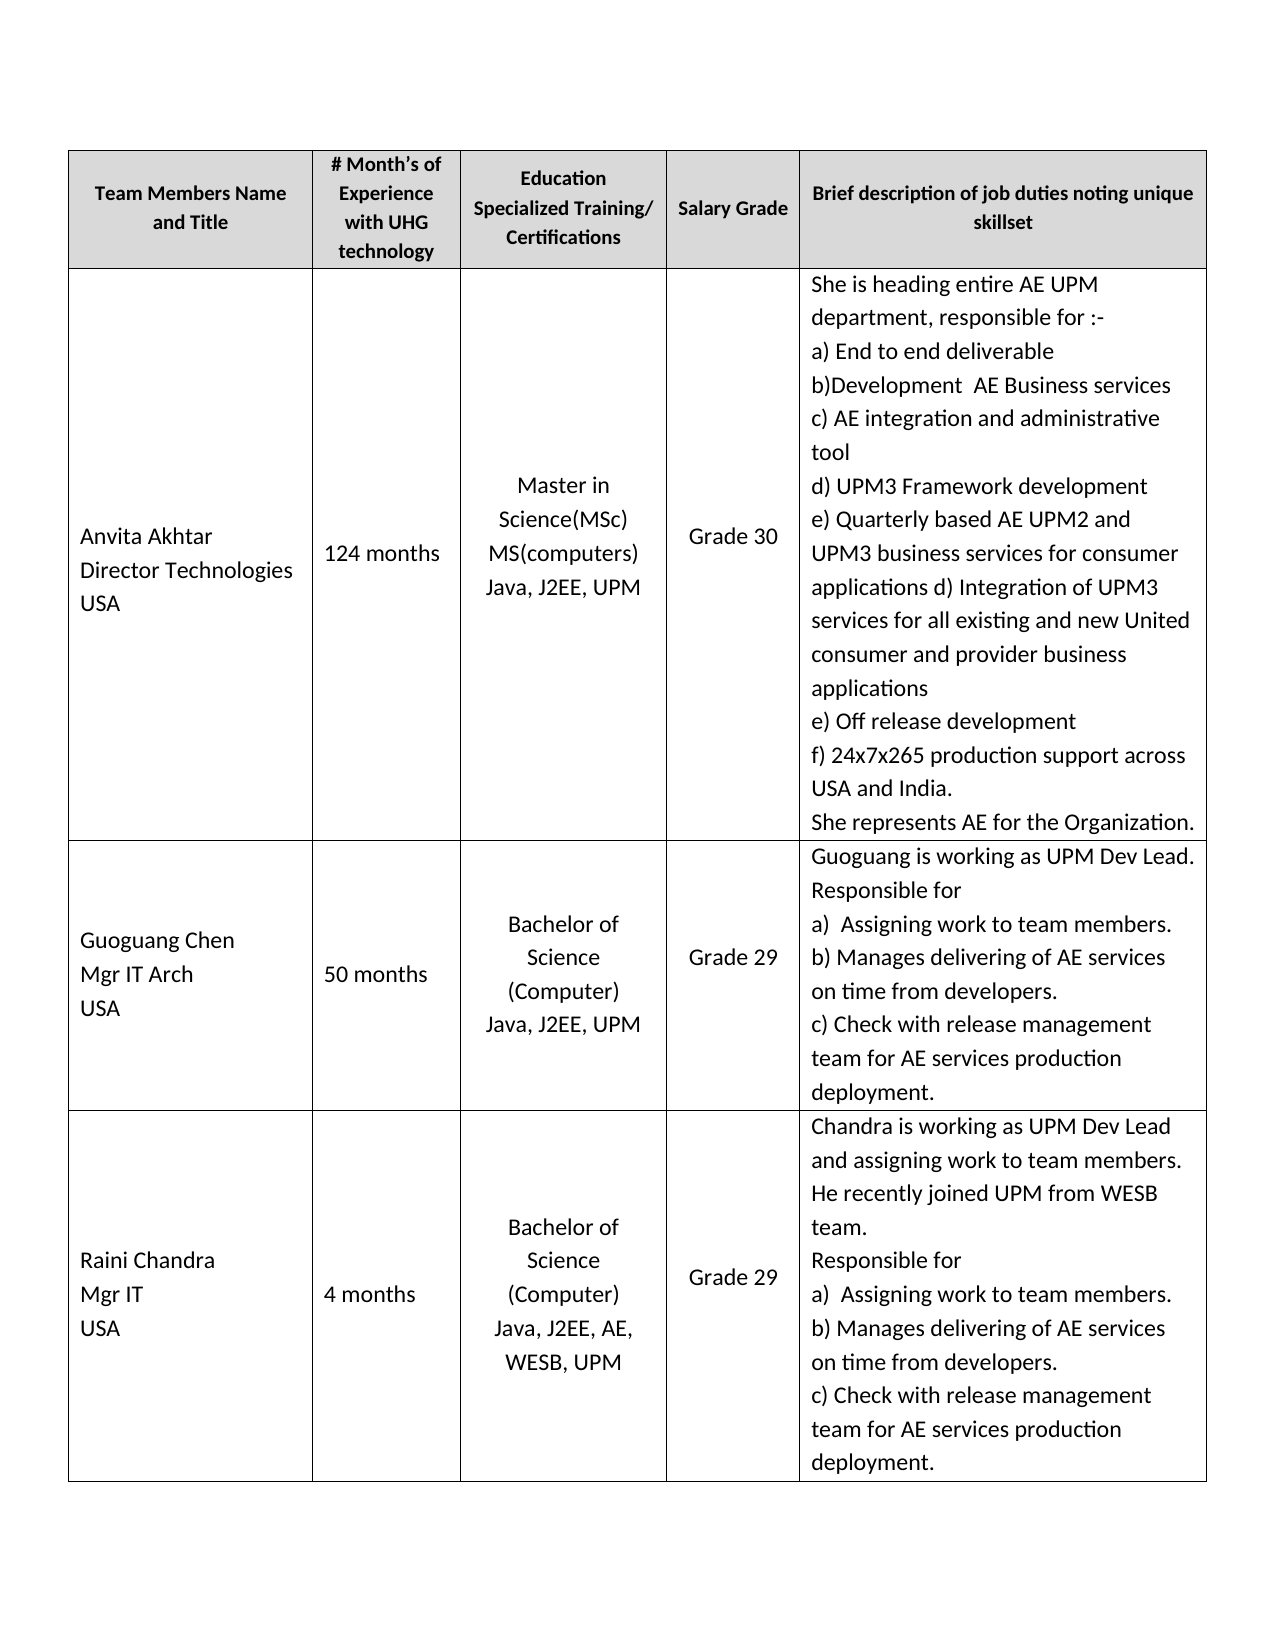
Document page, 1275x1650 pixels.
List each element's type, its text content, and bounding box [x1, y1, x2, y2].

table_cell Chandra is working as UPM Dev Lead and assigning work to team members. He recently joined UPM from WESB team. Responsible for a) Assigning work to team members. b) Manages delivering of AE services on time from developers. c) Check with release management team for AE services production deployment. [800, 1111, 1206, 1481]
table_cell Bachelor of Science (Computer) Java, J2EE, AE, WESB, UPM [461, 1111, 666, 1481]
table_cell Grade 29 [667, 1111, 799, 1481]
table_cell Grade 29 [667, 841, 799, 1110]
table_cell Anvita Akhtar Director Technologies USA [69, 269, 312, 840]
table_cell Raini Chandra Mgr IT USA [69, 1111, 312, 1481]
table_cell Bachelor of Science (Computer) Java, J2EE, UPM [461, 841, 666, 1110]
table_cell Master in Science(MSc) MS(computers) Java, J2EE, UPM [461, 269, 666, 840]
table_header # Month’s of Experience with UHG technology [313, 151, 460, 268]
table_header Education Specialized Training/ Certifications [461, 151, 666, 268]
table_cell 50 months [313, 841, 460, 1110]
table_cell 124 months [313, 269, 460, 840]
table_header Team Members Name and Title [69, 151, 312, 268]
table_cell She is heading entire AE UPM department, responsible for :- a) End to end deliverable b)Development AE Business services c) AE integration and administrative tool d) UPM3 Framework development e) Quarterly based AE UPM2 and UPM3 business services for consumer applications d) Integration of UPM3 services for all existing and new United consumer and provider business applications e) Off release development f) 24x7x265 production support across USA and India. She represents AE for the Organization. [800, 269, 1206, 840]
table_header Brief description of job duties noting unique skillset [800, 151, 1206, 268]
table_cell Guoguang is working as UPM Dev Lead. Responsible for a) Assigning work to team members. b) Manages delivering of AE services on time from developers. c) Check with release management team for AE services production deployment. [800, 841, 1206, 1110]
table_cell 4 months [313, 1111, 460, 1481]
table_header Salary Grade [667, 151, 799, 268]
table_cell Grade 30 [667, 269, 799, 840]
table_cell Guoguang Chen Mgr IT Arch USA [69, 841, 312, 1110]
